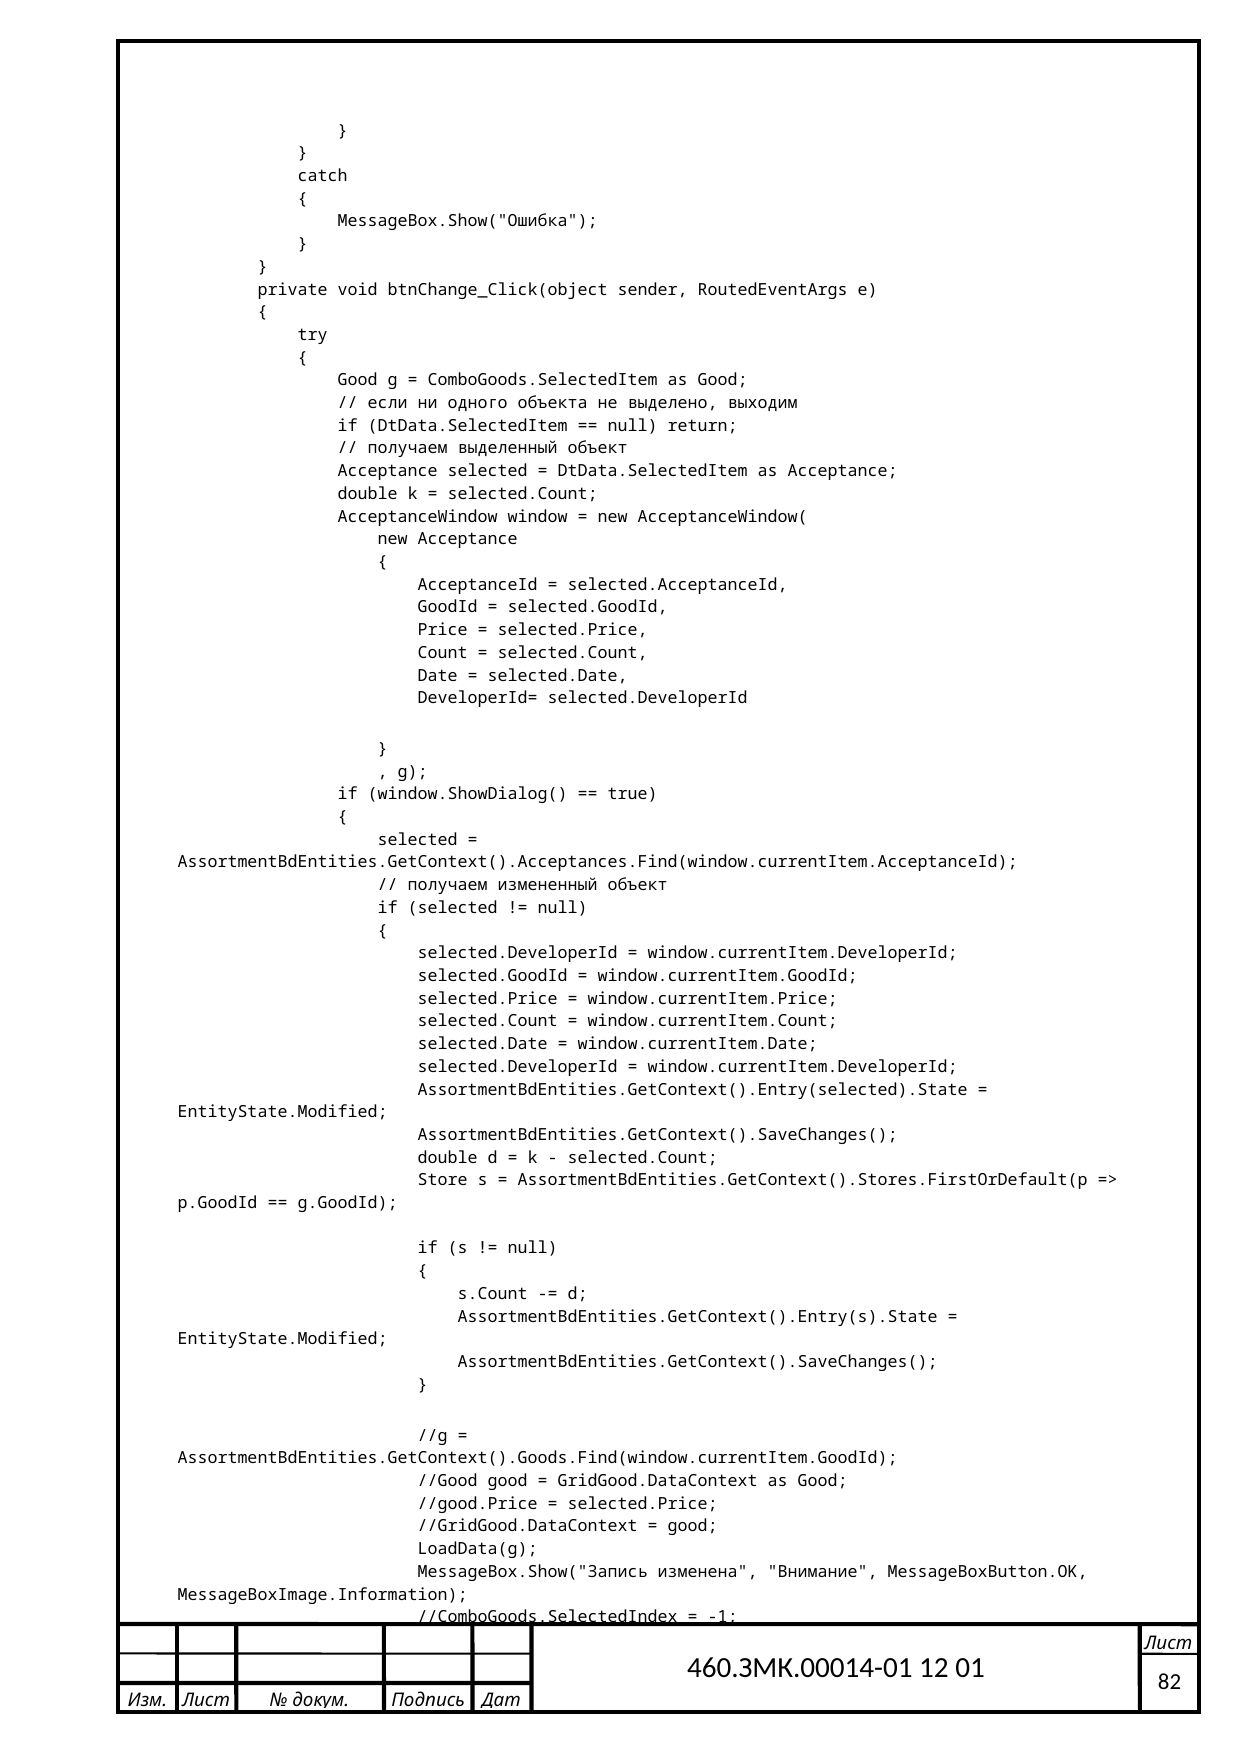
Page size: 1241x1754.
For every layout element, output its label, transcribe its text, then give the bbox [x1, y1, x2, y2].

text AssortmentBdEntities.GetContext().SaveChanges(); [177, 1123, 1152, 1145]
text { [177, 345, 1152, 368]
text double k = selected.Count; [177, 481, 1152, 504]
text MessageBox.Show("Запись изменена", "Внимание", MessageBoxButton.OK, MessageBoxImage.Information); [177, 1559, 1152, 1605]
text { [177, 300, 1152, 322]
text AcceptanceId = selected.AcceptanceId, [177, 572, 1152, 595]
text selected.DeveloperId = window.currentItem.DeveloperId; [177, 1054, 1152, 1077]
text s.Count -= d; [177, 1282, 1152, 1304]
text //Good good = GridGood.DataContext as Good; [177, 1468, 1152, 1491]
text AssortmentBdEntities.GetContext().Entry(s).State = EntityState.Modified; [177, 1304, 1152, 1350]
text // получаем измененный объект [177, 873, 1152, 896]
text // получаем выделенный объект [177, 436, 1152, 459]
text Count = selected.Count, [177, 640, 1152, 663]
text { [177, 805, 1152, 827]
text GoodId = selected.GoodId, [177, 595, 1152, 618]
text selected.Date = window.currentItem.Date; [177, 1032, 1152, 1054]
text // если ни одного объекта не выделено, выходим [177, 391, 1152, 413]
text if (window.ShowDialog() == true) [177, 782, 1152, 805]
text catch [177, 163, 1152, 186]
text if (DtData.SelectedItem == null) return; [177, 413, 1152, 436]
text } [177, 141, 1152, 163]
text new Acceptance [177, 527, 1152, 549]
text Good g = ComboGoods.SelectedItem as Good; [177, 368, 1152, 391]
text LoadData(g); [177, 1537, 1152, 1559]
text selected.GoodId = window.currentItem.GoodId; [177, 964, 1152, 986]
text MessageBox.Show("Ошибка"); [177, 209, 1152, 232]
text AssortmentBdEntities.GetContext().Entry(selected).State = EntityState.Modified; [177, 1077, 1152, 1123]
text Date = selected.Date, [177, 663, 1152, 686]
text } [177, 737, 1152, 759]
text //ComboGoods.SelectedIndex = -1; [177, 1605, 1152, 1627]
text { [177, 549, 1152, 572]
text Price = selected.Price, [177, 618, 1152, 640]
text selected = AssortmentBdEntities.GetContext().Acceptances.Find(window.currentItem.AcceptanceId); [177, 827, 1152, 873]
text } [177, 232, 1152, 254]
text , g); [177, 759, 1152, 782]
text AcceptanceWindow window = new AcceptanceWindow( [177, 504, 1152, 527]
text //good.Price = selected.Price; [177, 1491, 1152, 1514]
text try [177, 322, 1152, 345]
text } [177, 1372, 1152, 1395]
text AssortmentBdEntities.GetContext().SaveChanges(); [177, 1350, 1152, 1372]
text if (selected != null) [177, 896, 1152, 918]
text selected.Price = window.currentItem.Price; [177, 986, 1152, 1009]
text } [177, 118, 1152, 141]
text //GridGood.DataContext = good; [177, 1514, 1152, 1537]
text private void btnChange_Click(object sender, RoutedEventArgs e) [177, 277, 1152, 300]
text double d = k - selected.Count; [177, 1145, 1152, 1168]
text if (s != null) [177, 1236, 1152, 1259]
text //g = AssortmentBdEntities.GetContext().Goods.Find(window.currentItem.GoodId); [177, 1423, 1152, 1468]
text } [177, 254, 1152, 277]
text { [177, 1259, 1152, 1282]
text DeveloperId= selected.DeveloperId [177, 686, 1152, 708]
text selected.DeveloperId = window.currentItem.DeveloperId; [177, 941, 1152, 964]
text { [177, 918, 1152, 941]
text Acceptance selected = DtData.SelectedItem as Acceptance; [177, 459, 1152, 481]
text { [177, 186, 1152, 209]
text selected.Count = window.currentItem.Count; [177, 1009, 1152, 1032]
text Store s = AssortmentBdEntities.GetContext().Stores.FirstOrDefault(p => p.GoodId == g.GoodId); [177, 1168, 1152, 1213]
